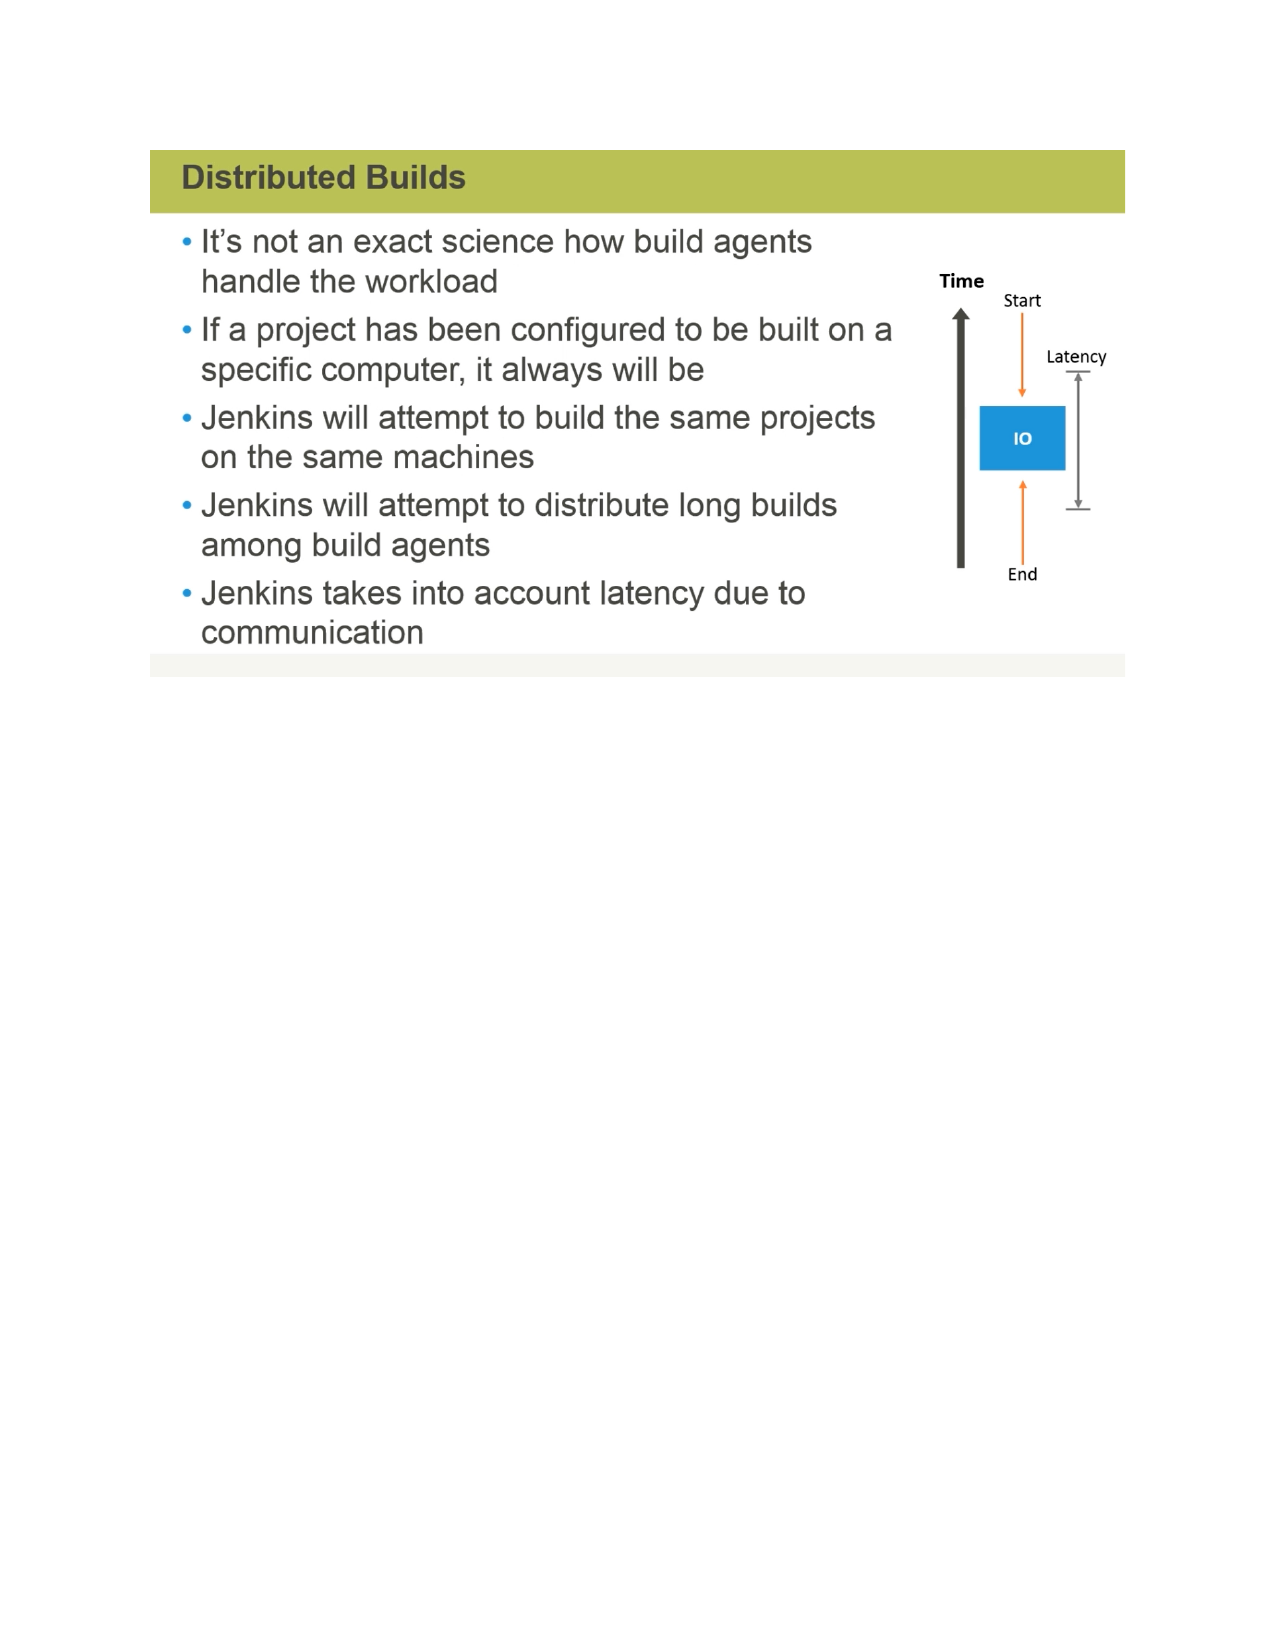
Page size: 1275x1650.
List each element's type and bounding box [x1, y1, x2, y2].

picture [150, 150, 1125, 677]
